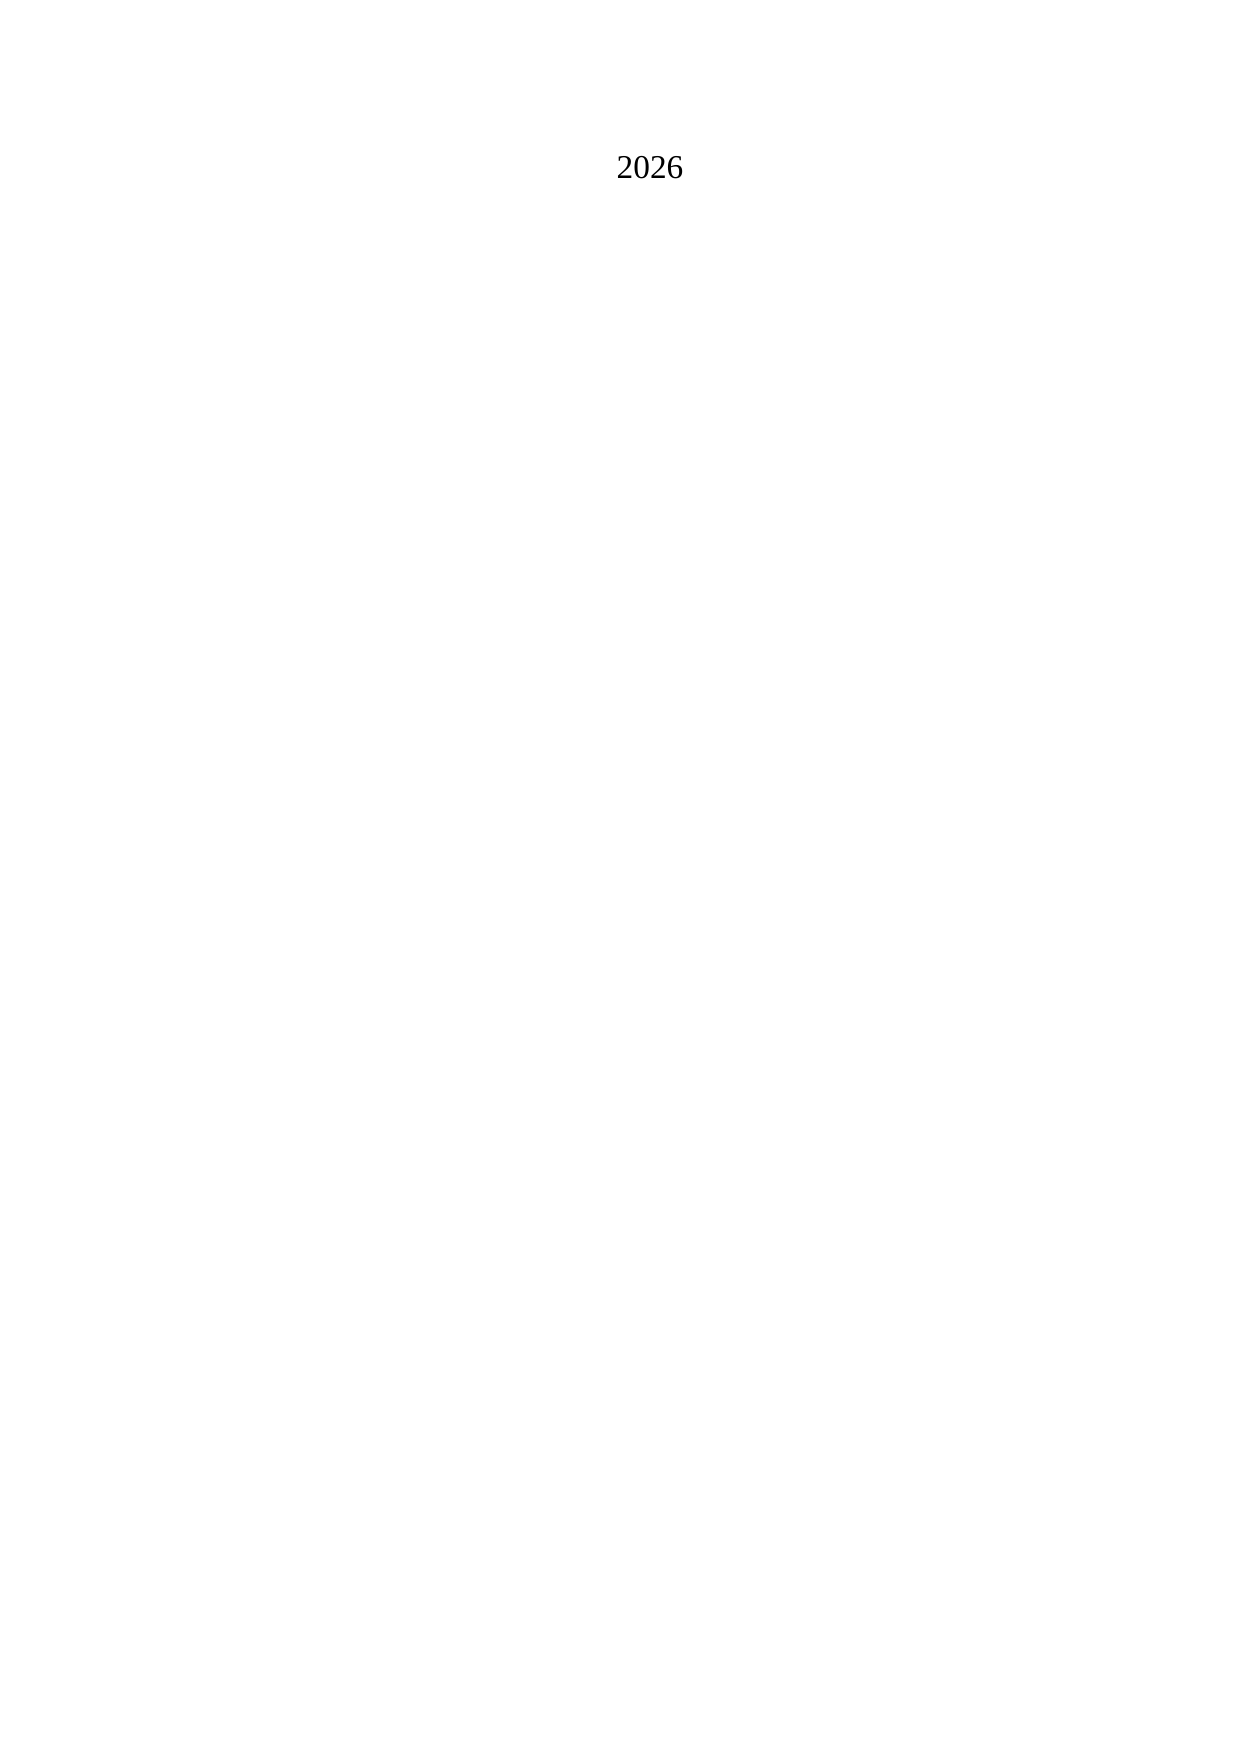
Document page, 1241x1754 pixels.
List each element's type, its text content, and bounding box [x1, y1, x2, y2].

text 2015 [207, 148, 1092, 186]
